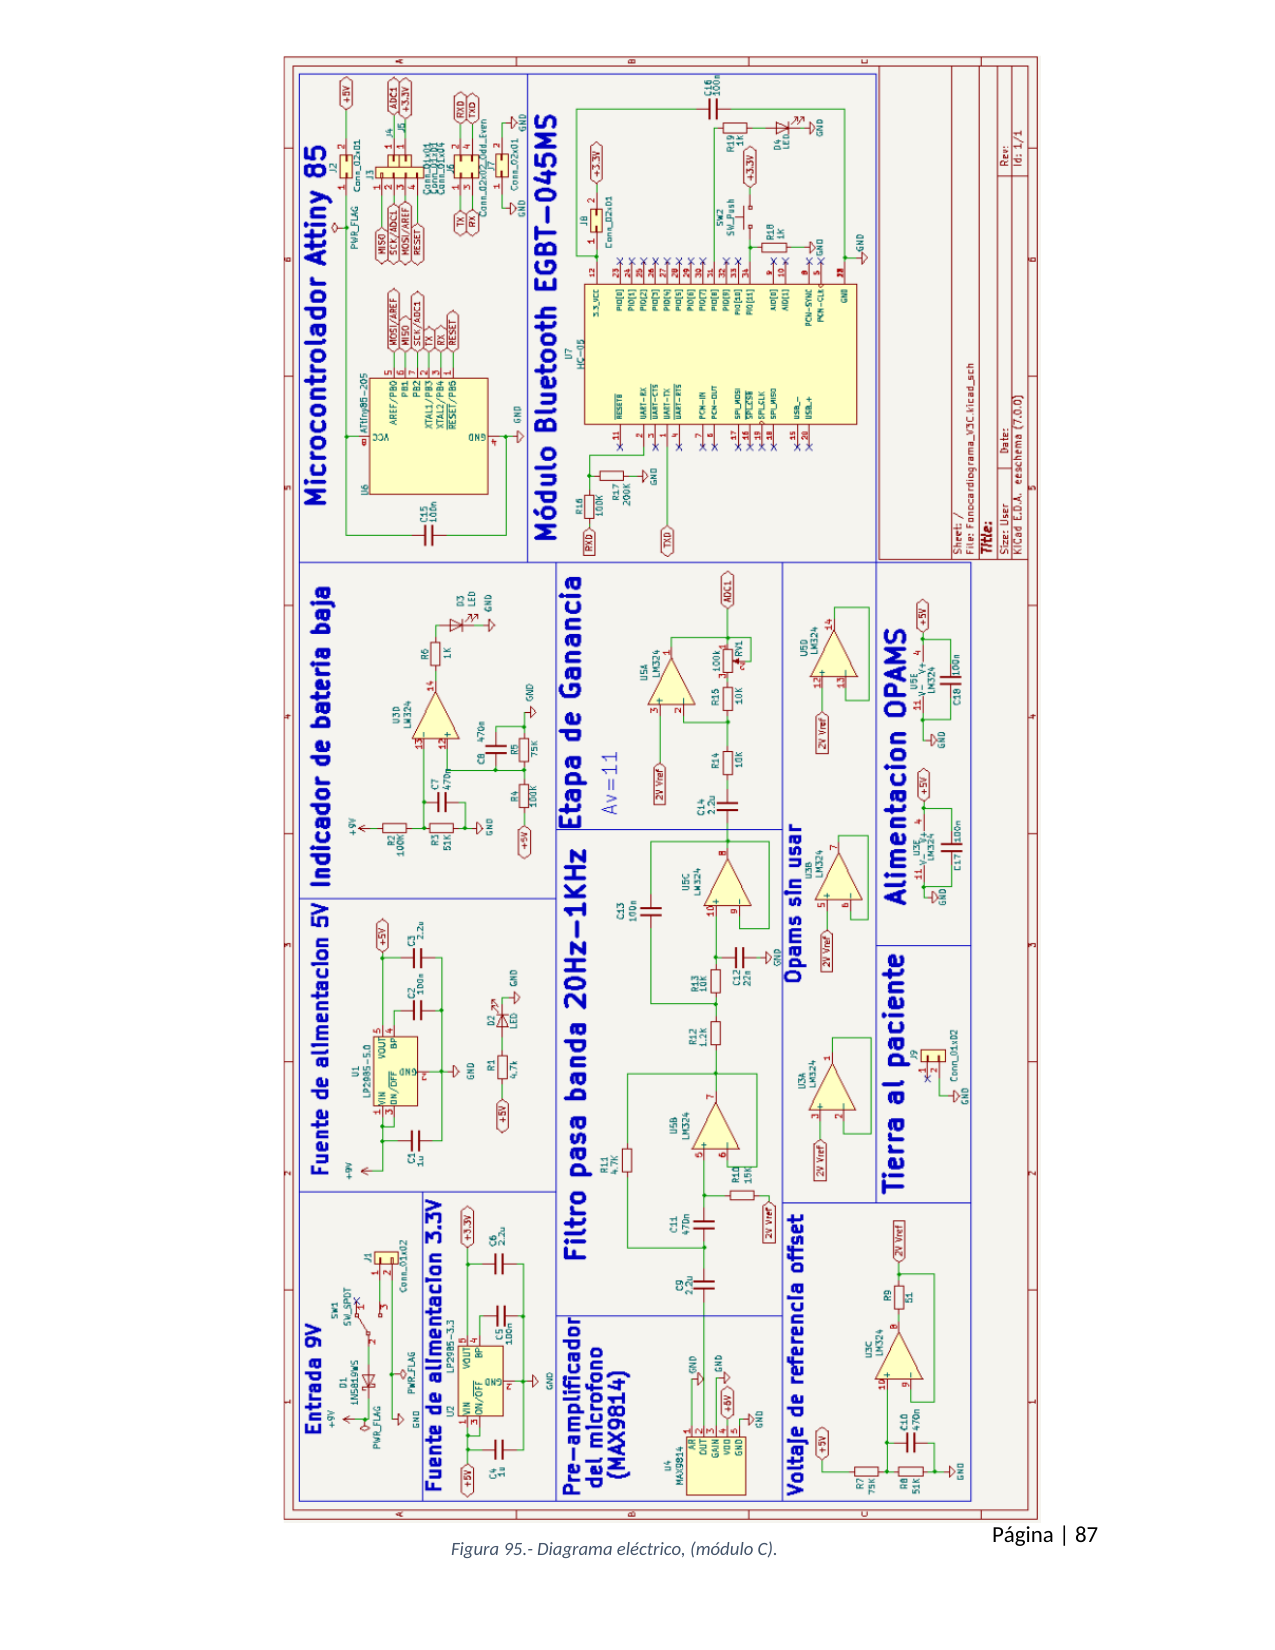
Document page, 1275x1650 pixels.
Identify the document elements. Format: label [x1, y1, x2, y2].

picture [284, 57, 1041, 1522]
